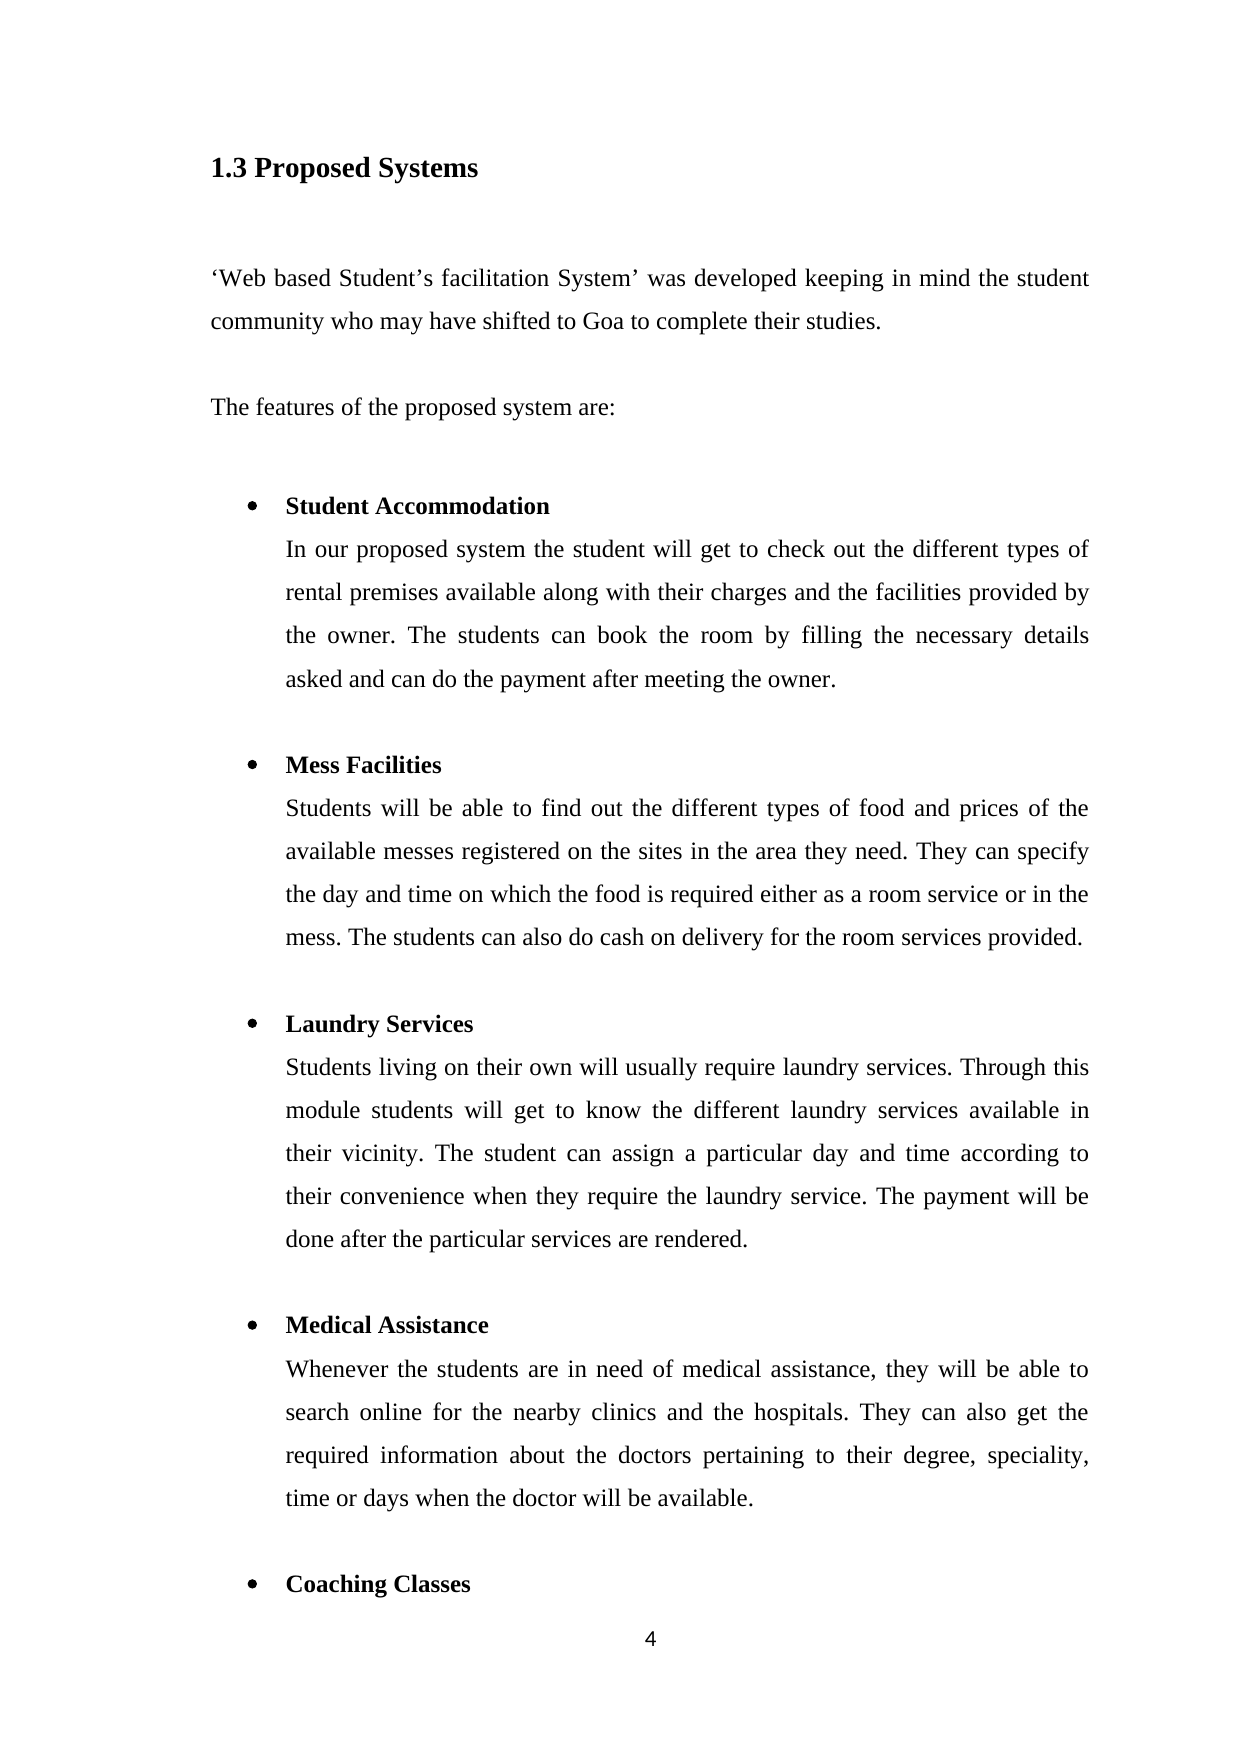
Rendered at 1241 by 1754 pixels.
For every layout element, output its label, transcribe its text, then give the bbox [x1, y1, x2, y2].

list Mess Facilities [248, 750, 1090, 779]
text The features of the proposed system are: [210, 392, 1090, 421]
list Laundry Services [248, 1009, 1090, 1037]
list Student Accommodation [248, 491, 1090, 520]
list Proposed Systems [210, 150, 1090, 183]
list Students living on their own will usually require laundry services. Through this module students will get to know the different laundry services available in their vicinity. The student can assign a particular day and time according to their convenience when they require the laundry service. The payment will be done after the particular services are rendered. [285, 1052, 1090, 1253]
list Students will be able to find out the different types of food and prices of the available messes registered on the sites in the area they need. They can specify the day and time on which the food is required either as a room service or in the mess. The students can also do cash on delivery for the room services provided. [285, 793, 1090, 951]
list Coaching Classes [248, 1569, 1090, 1598]
list In our proposed system the student will get to check out the different types of rental premises available along with their charges and the facilities provided by the owner. The students can book the room by filling the necessary details asked and can do the payment after meeting the owner. [285, 534, 1090, 692]
list Medical Assistance [248, 1311, 1090, 1339]
list Whenever the students are in need of medical assistance, they will be able to search online for the nearby clinics and the hospitals. They can also get the required information about the doctors pertaining to their degree, speciality, time or days when the doctor will be available. [285, 1354, 1090, 1512]
text ‘Web based Student’s facilitation System’ was developed keeping in mind the student community who may have shifted to Goa to complete their studies. [210, 263, 1090, 335]
